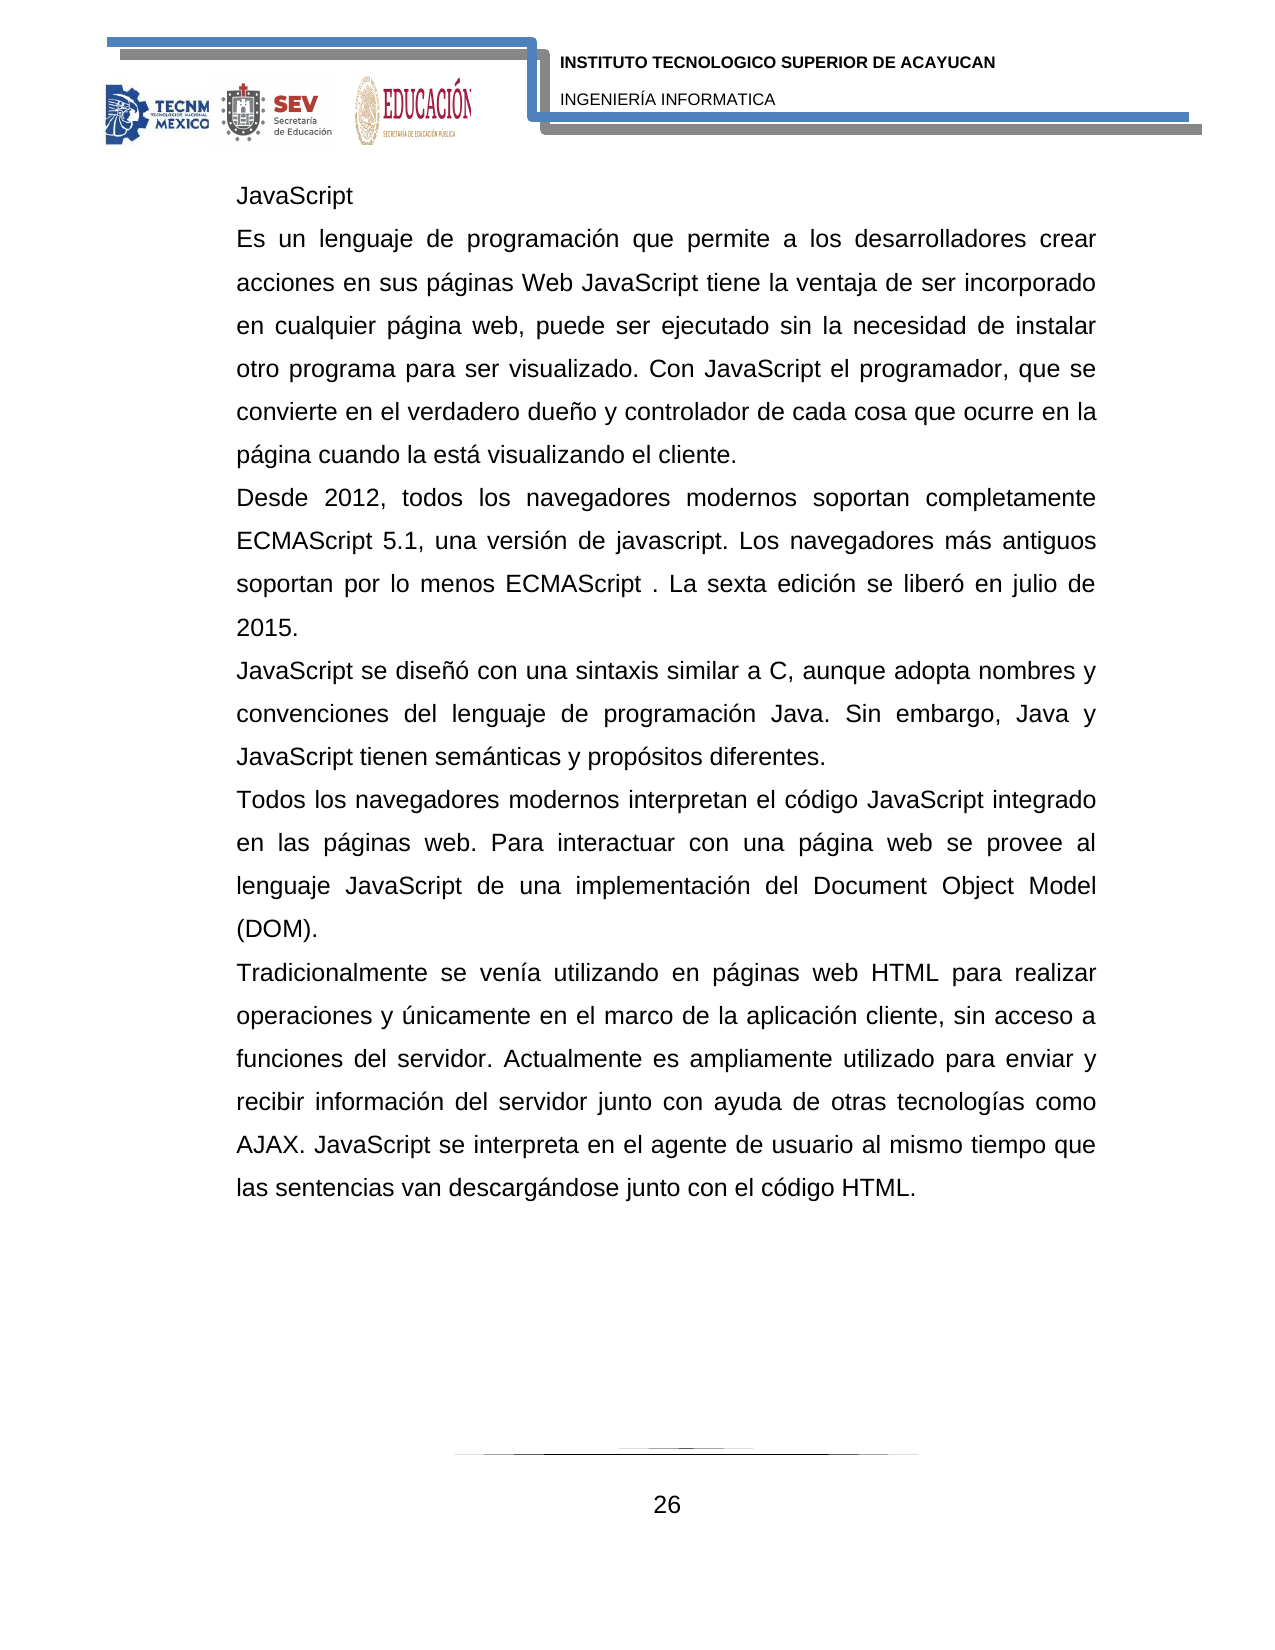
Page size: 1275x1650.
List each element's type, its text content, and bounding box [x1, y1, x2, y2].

text Tradicionalmente se venía utilizando en páginas web HTML para realizar operaciones y únicamente en el marco de la aplicación cliente, sin acceso a funciones del servidor. Actualmente es ampliamente utilizado para enviar y recibir información del servidor junto con ayuda de otras tecnologías como AJAX. JavaScript se interpreta en el agente de usuario al mismo tiempo que las sentencias van descargándose junto con el código HTML. [236, 958, 1098, 1202]
text Es un lenguaje de programación que permite a los desarrolladores crear acciones en sus páginas Web JavaScript tiene la ventaja de ser incorporado en cualquier página web, puede ser ejecutado sin la necesidad de instalar otro programa para ser visualizado. Con JavaScript el programador, que se convierte en el verdadero dueño y controlador de cada cosa que ocurre en la página cuando la está visualizando el cliente. [236, 224, 1098, 469]
picture [355, 76, 471, 145]
text Todos los navegadores modernos interpretan el código JavaScript integrado en las páginas web. Para interactuar con una página web se provee al lenguaje JavaScript de una implementación del Document Object Model (DOM). [236, 785, 1098, 943]
text JavaScript se diseñó con una sintaxis similar a C, aunque adopta nombres y convenciones del lenguaje de programación Java. Sin embargo, Java y JavaScript tienen semánticas y propósitos diferentes. [236, 656, 1098, 771]
text Desde 2012, todos los navegadores modernos soportan completamente ECMAScript 5.1, una versión de javascript. Los navegadores más antiguos soportan por lo menos ECMAScript . La sexta edición se liberó en julio de 2015. [236, 483, 1098, 641]
subtitle JavaScript [236, 181, 1098, 210]
picture [101, 75, 339, 151]
